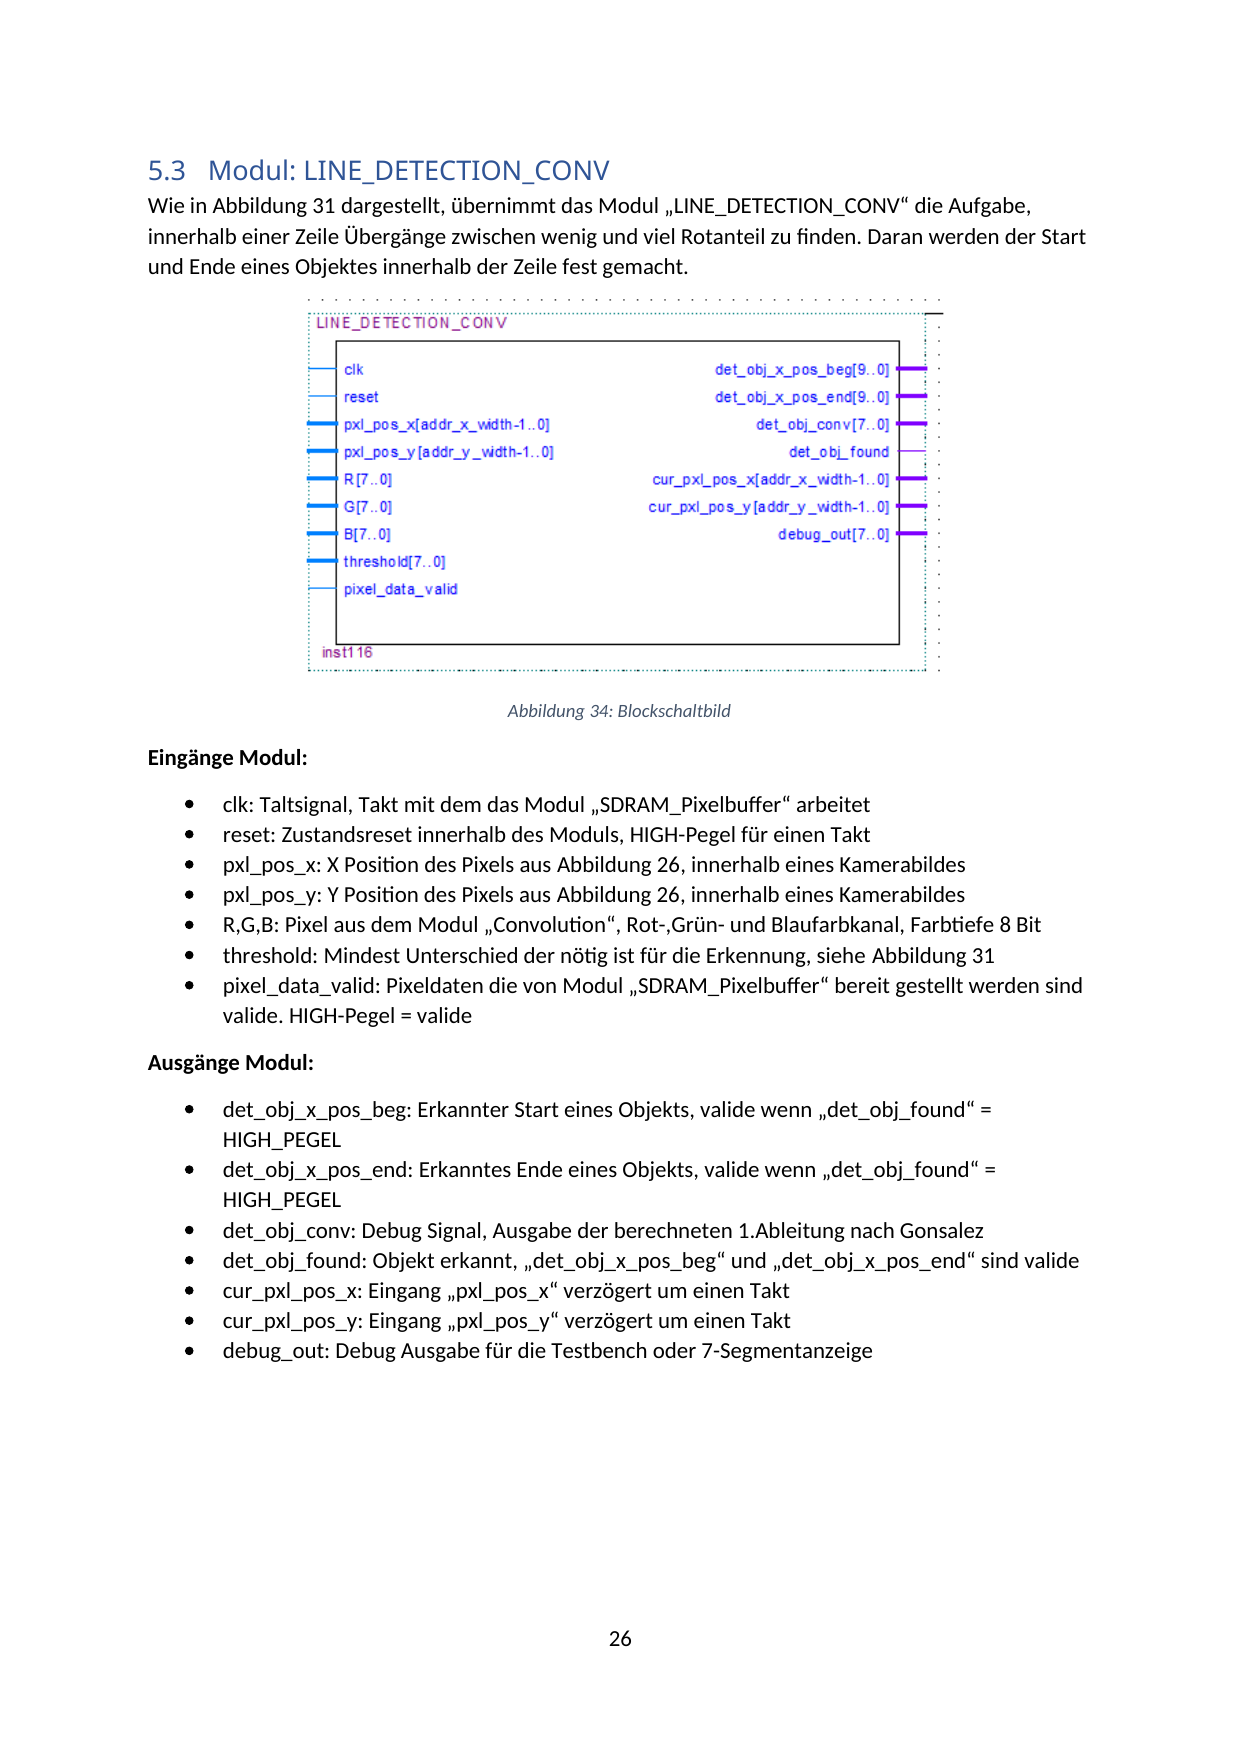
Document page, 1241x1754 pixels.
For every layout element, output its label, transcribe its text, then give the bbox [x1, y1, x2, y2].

list debug_out: Debug Ausgabe für die Testbench oder 7-Segmentanzeige [185, 1337, 1093, 1364]
list cur_pxl_pos_y: Eingang „pxl_pos_y“ verzögert um einen Takt [185, 1306, 1093, 1334]
list pxl_pos_x: X Position des Pixels aus Abbildung 26, innerhalb eines Kamerabildes [185, 850, 1093, 878]
list pxl_pos_y: Y Position des Pixels aus Abbildung 26, innerhalb eines Kamerabildes [185, 880, 1093, 908]
list cur_pxl_pos_x: Eingang „pxl_pos_x“ verzögert um einen Takt [185, 1276, 1093, 1304]
text Eingänge Modul: [148, 743, 1093, 771]
list det_obj_conv: Debug Signal, Ausgabe der berechneten 1.Ableitung nach Gonsalez [185, 1216, 1093, 1244]
text Wie in Abbildung 31 dargestellt, übernimmt das Modul „LINE_DETECTION_CONV“ die Aufgabe, innerhalb einer Zeile Übergänge zwischen wenig und viel Rotanteil zu finden. Daran werden der Start und Ende eines Objektes innerhalb der Zeile fest gemacht. [148, 192, 1093, 280]
list det_obj_x_pos_beg: Erkannter Start eines Objekts, valide wenn „det_obj_found“ = HIGH_PEGEL [185, 1095, 1093, 1153]
picture [296, 298, 944, 681]
list clk: Taltsignal, Takt mit dem das Modul „SDRAM_Pixelbuffer“ arbeitet [185, 790, 1093, 818]
list reset: Zustandsreset innerhalb des Moduls, HIGH-Pegel für einen Takt [185, 820, 1093, 848]
list threshold: Mindest Unterschied der nötig ist für die Erkennung, siehe Abbildung 31 [185, 941, 1093, 969]
text Ausgänge Modul: [148, 1048, 1093, 1076]
list det_obj_x_pos_end: Erkanntes Ende eines Objekts, valide wenn „det_obj_found“ = HIGH_PEGEL [185, 1155, 1093, 1213]
list R,G,B: Pixel aus dem Modul „Convolution“, Rot-,Grün- und Blaufarbkanal, Farbtiefe 8 Bit [185, 911, 1093, 938]
list det_obj_found: Objekt erkannt, „det_obj_x_pos_beg“ und „det_obj_x_pos_end“ sind valide [185, 1246, 1093, 1274]
list pixel_data_valid: Pixeldaten die von Modul „SDRAM_Pixelbuffer“ bereit gestellt werden sind valide. HIGH-Pegel = valide [185, 971, 1093, 1029]
subtitle Modul: LINE_DETECTION_CONV [148, 152, 1093, 189]
text Abbildung 34: Blockschaltbild [148, 699, 1093, 722]
